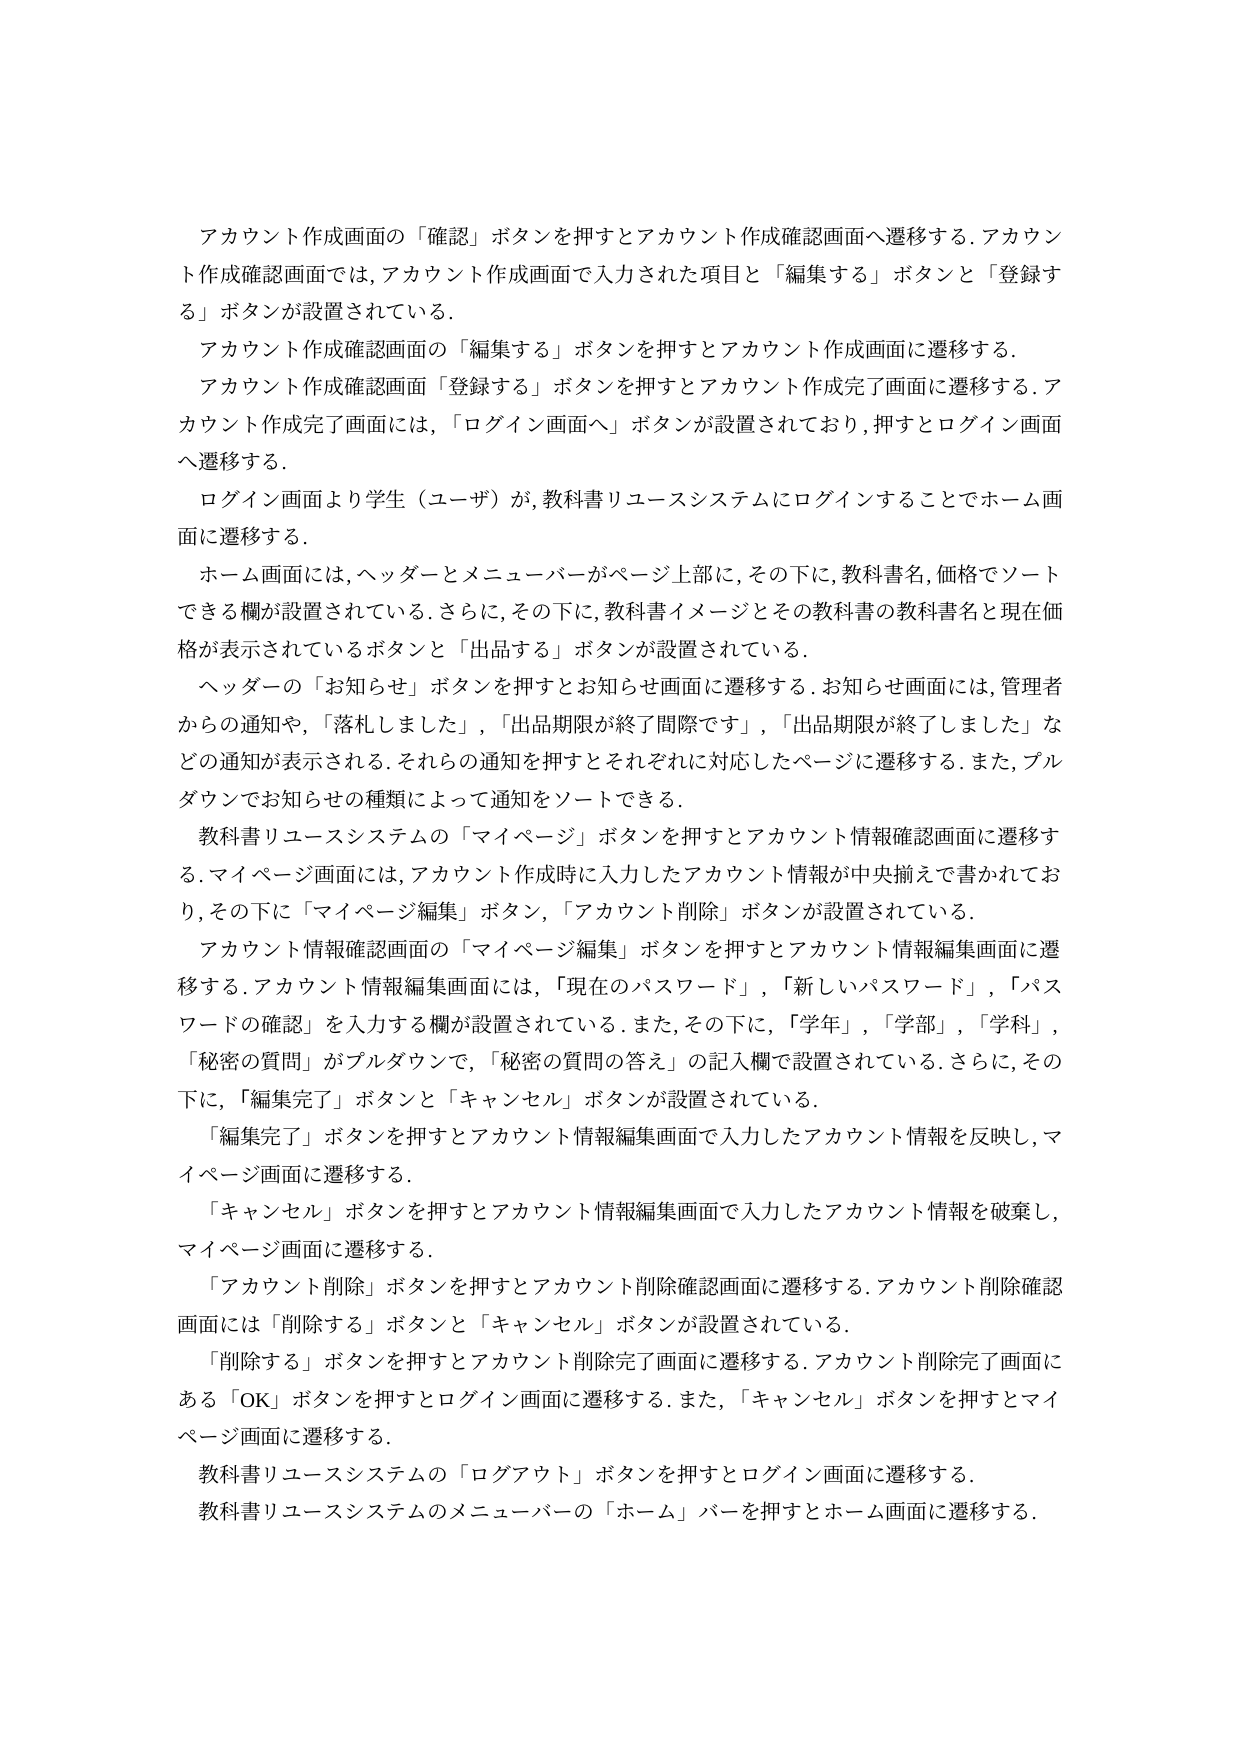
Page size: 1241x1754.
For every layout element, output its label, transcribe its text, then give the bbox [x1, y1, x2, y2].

text ヘッダーの「お知らせ」ボタンを押すとお知らせ画面に遷移する. お知らせ画面には, 管理者からの通知や, 「落札しました」, 「出品期限が終了間際です」, 「出品期限が終了しました」などの通知が表示される. それらの通知を押すとそれぞれに対応したページに遷移する. また, プルダウンでお知らせの種類によって通知をソートできる. [177, 667, 1063, 817]
text 「キャンセル」ボタンを押すとアカウント情報編集画面で入力したアカウント情報を破棄し, マイページ画面に遷移する. [177, 1192, 1063, 1267]
text アカウント作成確認画面の「編集する」ボタンを押すとアカウント作成画面に遷移する. [177, 329, 1063, 367]
text アカウント作成確認画面「登録する」ボタンを押すとアカウント作成完了画面に遷移する. アカウント作成完了画面には, 「ログイン画面へ」ボタンが設置されており, 押すとログイン画面へ遷移する. [177, 367, 1063, 479]
text 教科書リユースシステムのメニューバーの「ホーム」バーを押すとホーム画面に遷移する. [177, 1492, 1063, 1529]
text 「削除する」ボタンを押すとアカウント削除完了画面に遷移する. アカウント削除完了画面にある「OK」ボタンを押すとログイン画面に遷移する. また, 「キャンセル」ボタンを押すとマイページ画面に遷移する. [177, 1342, 1063, 1454]
text 「編集完了」ボタンを押すとアカウント情報編集画面で入力したアカウント情報を反映し, マイページ画面に遷移する. [177, 1117, 1063, 1192]
text 教科書リユースシステムの「マイページ」ボタンを押すとアカウント情報確認画面に遷移する. マイページ画面には, アカウント作成時に入力したアカウント情報が中央揃えで書かれており, その下に「マイページ編集」ボタン, 「アカウント削除」ボタンが設置されている. [177, 817, 1063, 929]
text アカウント情報確認画面の「マイページ編集」ボタンを押すとアカウント情報編集画面に遷移する. アカウント情報編集画面には, 「現在のパスワード」, 「新しいパスワード」, 「パスワードの確認」を入力する欄が設置されている. また, その下に, 「学年」, 「学部」, 「学科」, 「秘密の質問」がプルダウンで, 「秘密の質問の答え」の記入欄で設置されている. さらに, その下に, 「編集完了」ボタンと「キャンセル」ボタンが設置されている. [177, 929, 1063, 1117]
text アカウント作成画面の「確認」ボタンを押すとアカウント作成確認画面へ遷移する. アカウント作成確認画面では, アカウント作成画面で入力された項目と「編集する」ボタンと「登録する」ボタンが設置されている. [177, 217, 1063, 329]
text ホーム画面には, ヘッダーとメニューバーがページ上部に, その下に, 教科書名, 価格でソートできる欄が設置されている. さらに, その下に, 教科書イメージとその教科書の教科書名と現在価格が表示されているボタンと「出品する」ボタンが設置されている. [177, 554, 1063, 667]
text 教科書リユースシステムの「ログアウト」ボタンを押すとログイン画面に遷移する. [177, 1454, 1063, 1492]
text ログイン画面より学生（ユーザ）が, 教科書リユースシステムにログインすることでホーム画面に遷移する. [177, 479, 1063, 554]
text 「アカウント削除」ボタンを押すとアカウント削除確認画面に遷移する. アカウント削除確認画面には「削除する」ボタンと「キャンセル」ボタンが設置されている. [177, 1267, 1063, 1342]
